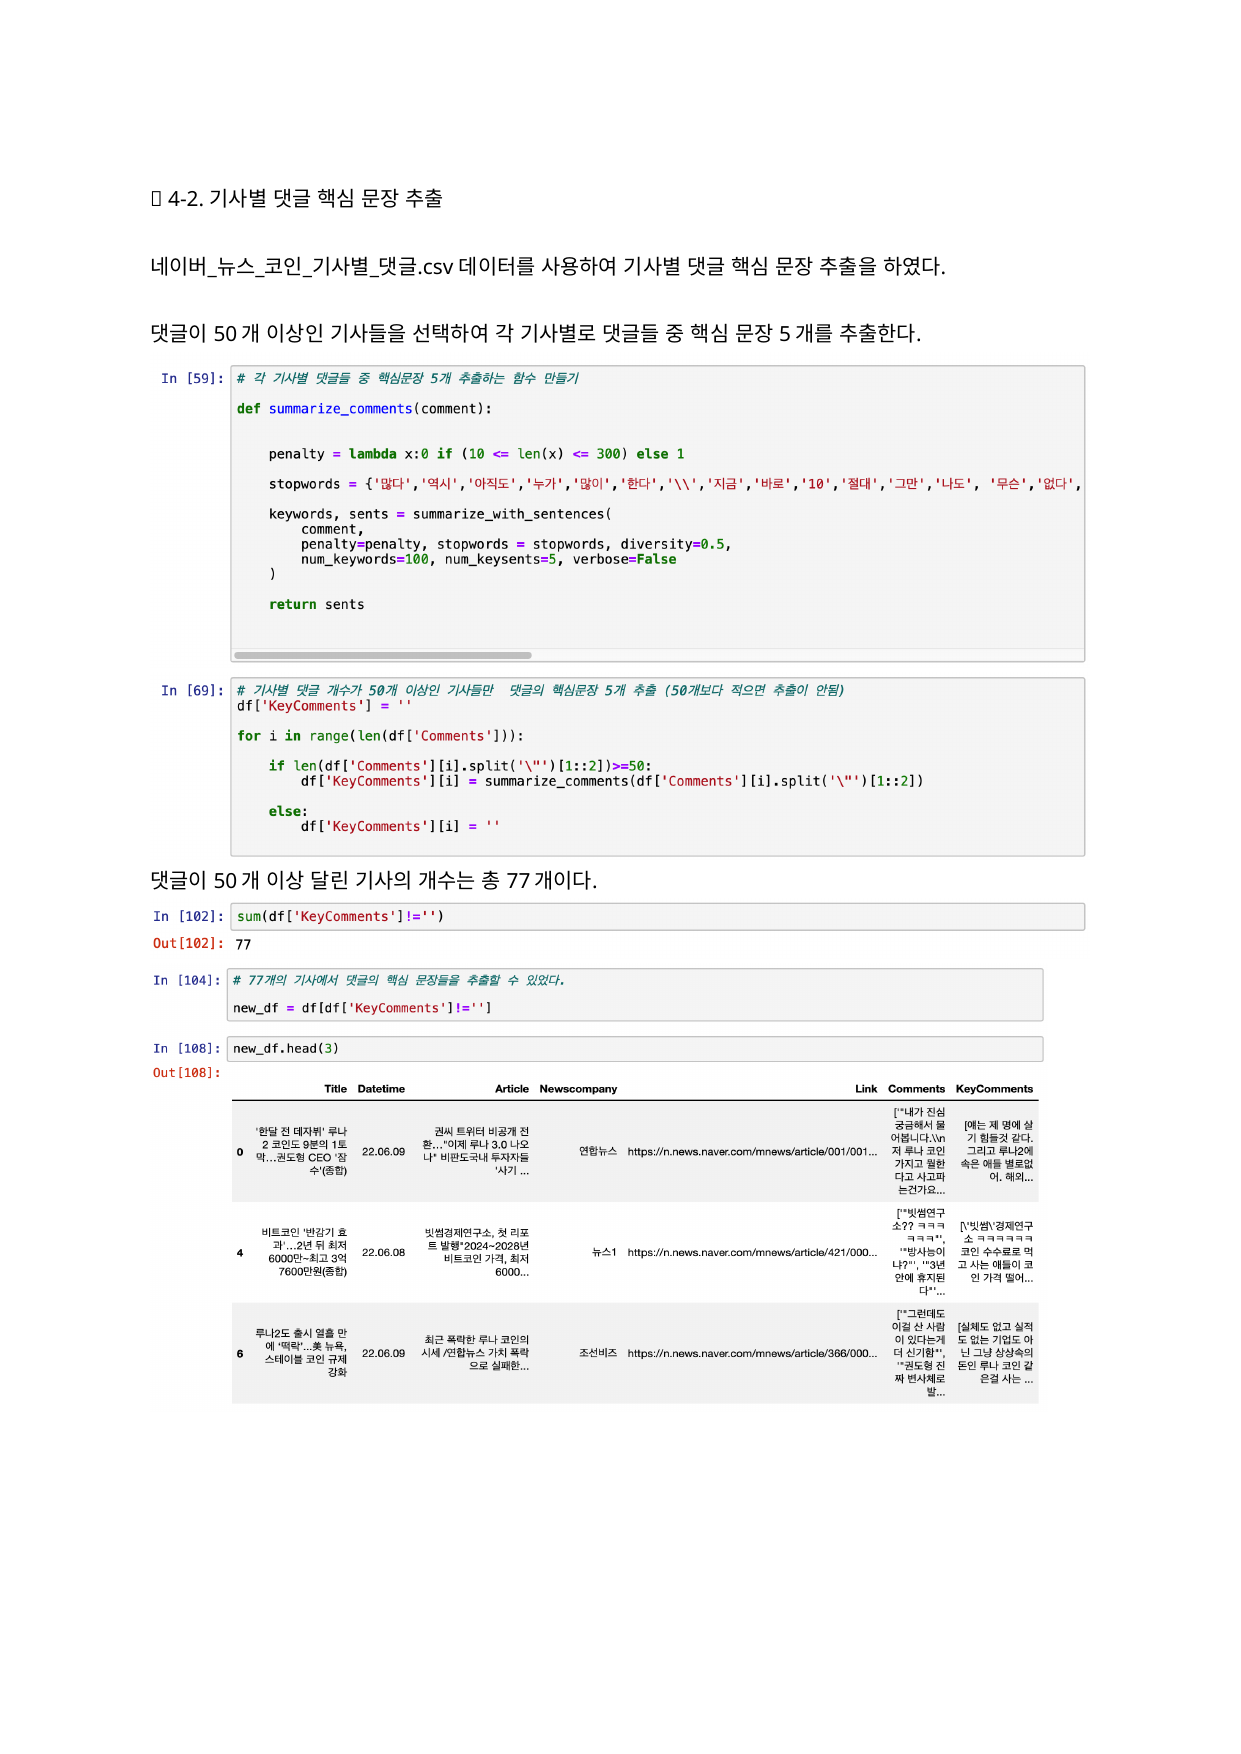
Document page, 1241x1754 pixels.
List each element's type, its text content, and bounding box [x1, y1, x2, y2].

text 댓글이 50개 이상인 기사들을 선택하여 각 기사별로 댓글들 중 핵심 문장 5개를 추출한다. [150, 317, 1090, 348]
picture [150, 352, 1091, 668]
text 댓글이 50개 이상 달린 기사의 개수는 총 77개이다. [150, 864, 1090, 894]
picture [150, 672, 1091, 860]
picture [150, 963, 1049, 1412]
picture [150, 898, 1091, 959]
text 네이버_뉴스_코인_기사별_댓글.csv 데이터를 사용하여 기사별 댓글 핵심 문장 추출을 하였다. [150, 250, 1090, 280]
text 4-2. 기사별 댓글 핵심 문장 추출 [150, 183, 1090, 213]
